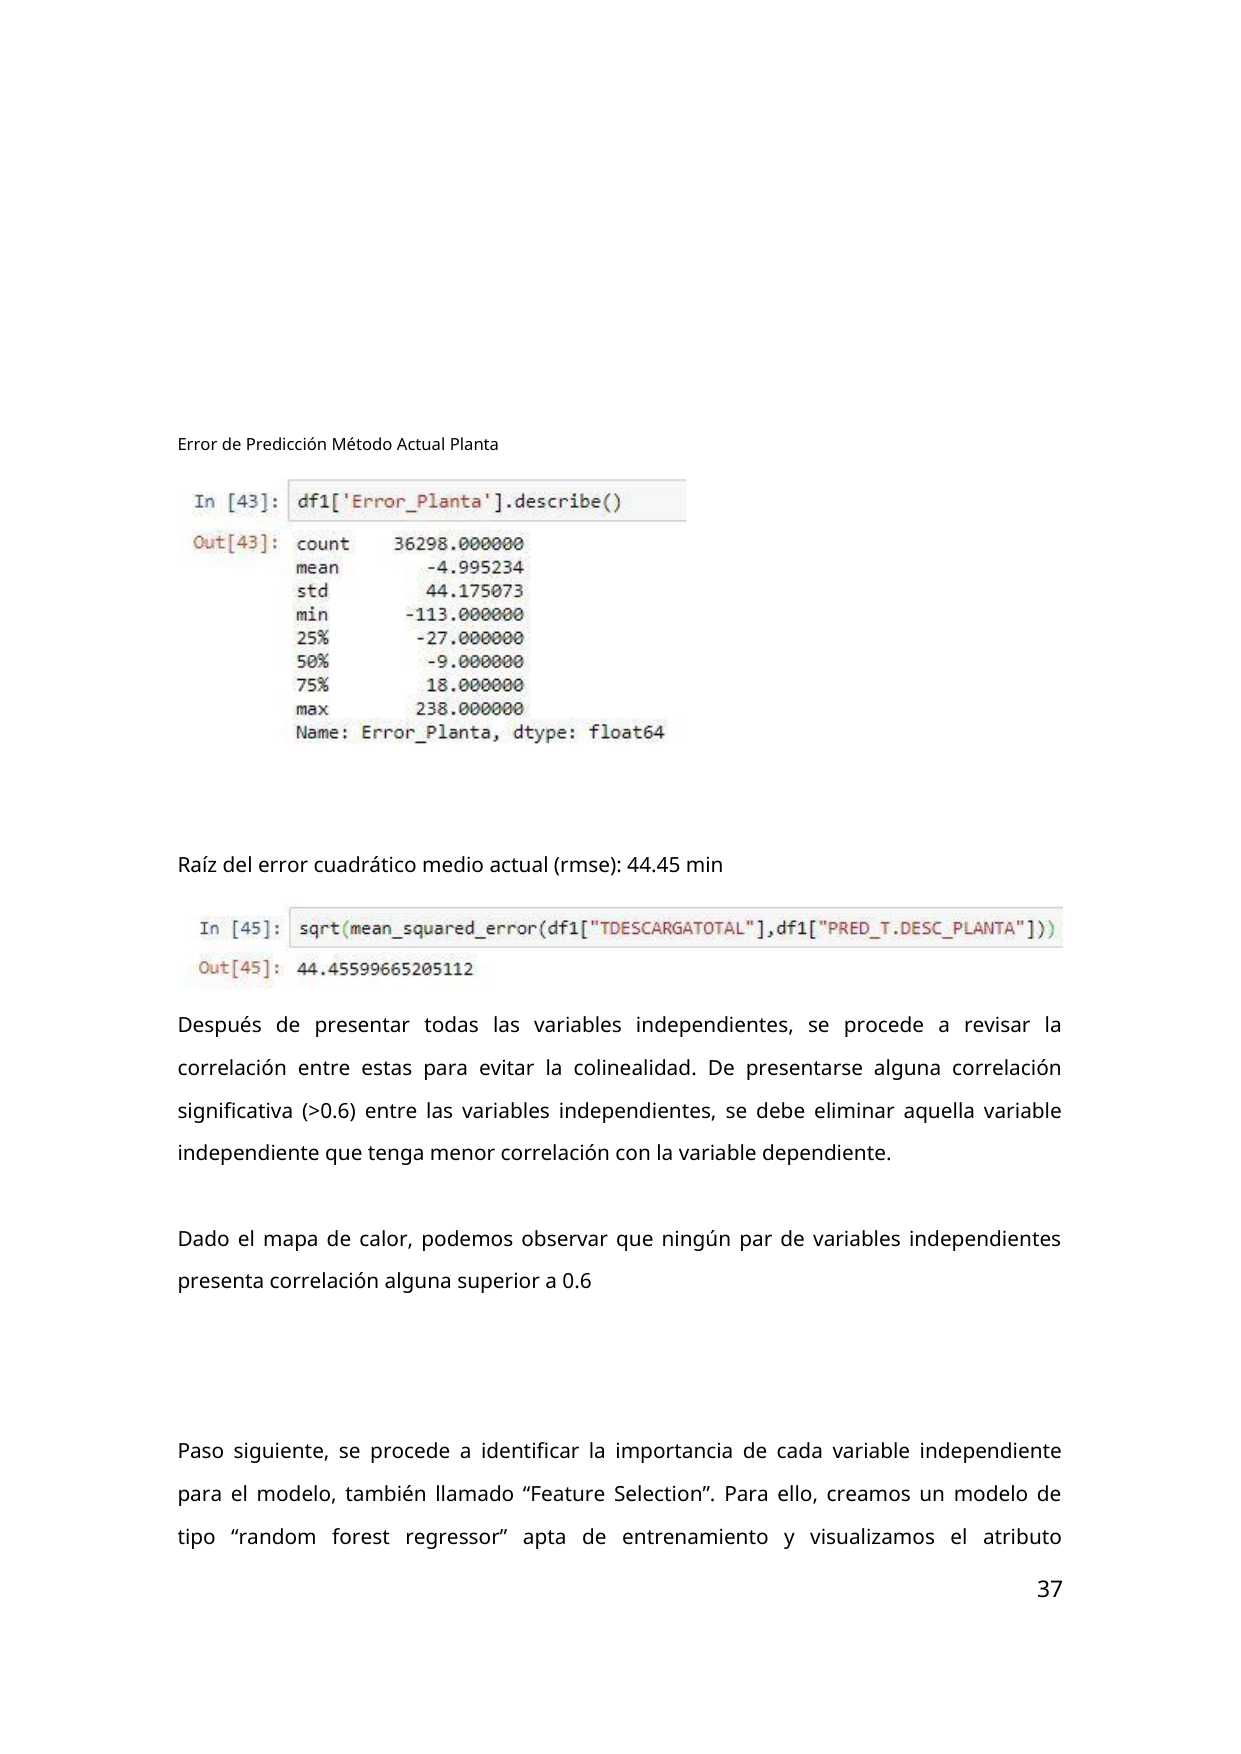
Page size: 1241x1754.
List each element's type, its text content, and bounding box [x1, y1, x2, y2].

text Error de Predicción Método Actual Planta [177, 433, 1063, 456]
text Raíz del error cuadrático medio actual (rmse): 44.45 min [177, 850, 1063, 879]
text Después de presentar todas las variables independientes, se procede a revisar la correlación entre estas para evitar la colinealidad. De presentarse alguna correlación significativa (>0.6) entre las variables independientes, se debe eliminar aquella variable independiente que tenga menor correlación con la variable dependiente. [177, 1011, 1063, 1167]
text Dado el mapa de calor, podemos observar que ningún par de variables independientes presenta correlación alguna superior a 0.6 [177, 1224, 1063, 1295]
picture [177, 892, 1063, 995]
picture [180, 467, 687, 756]
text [177, 1437, 1063, 1550]
